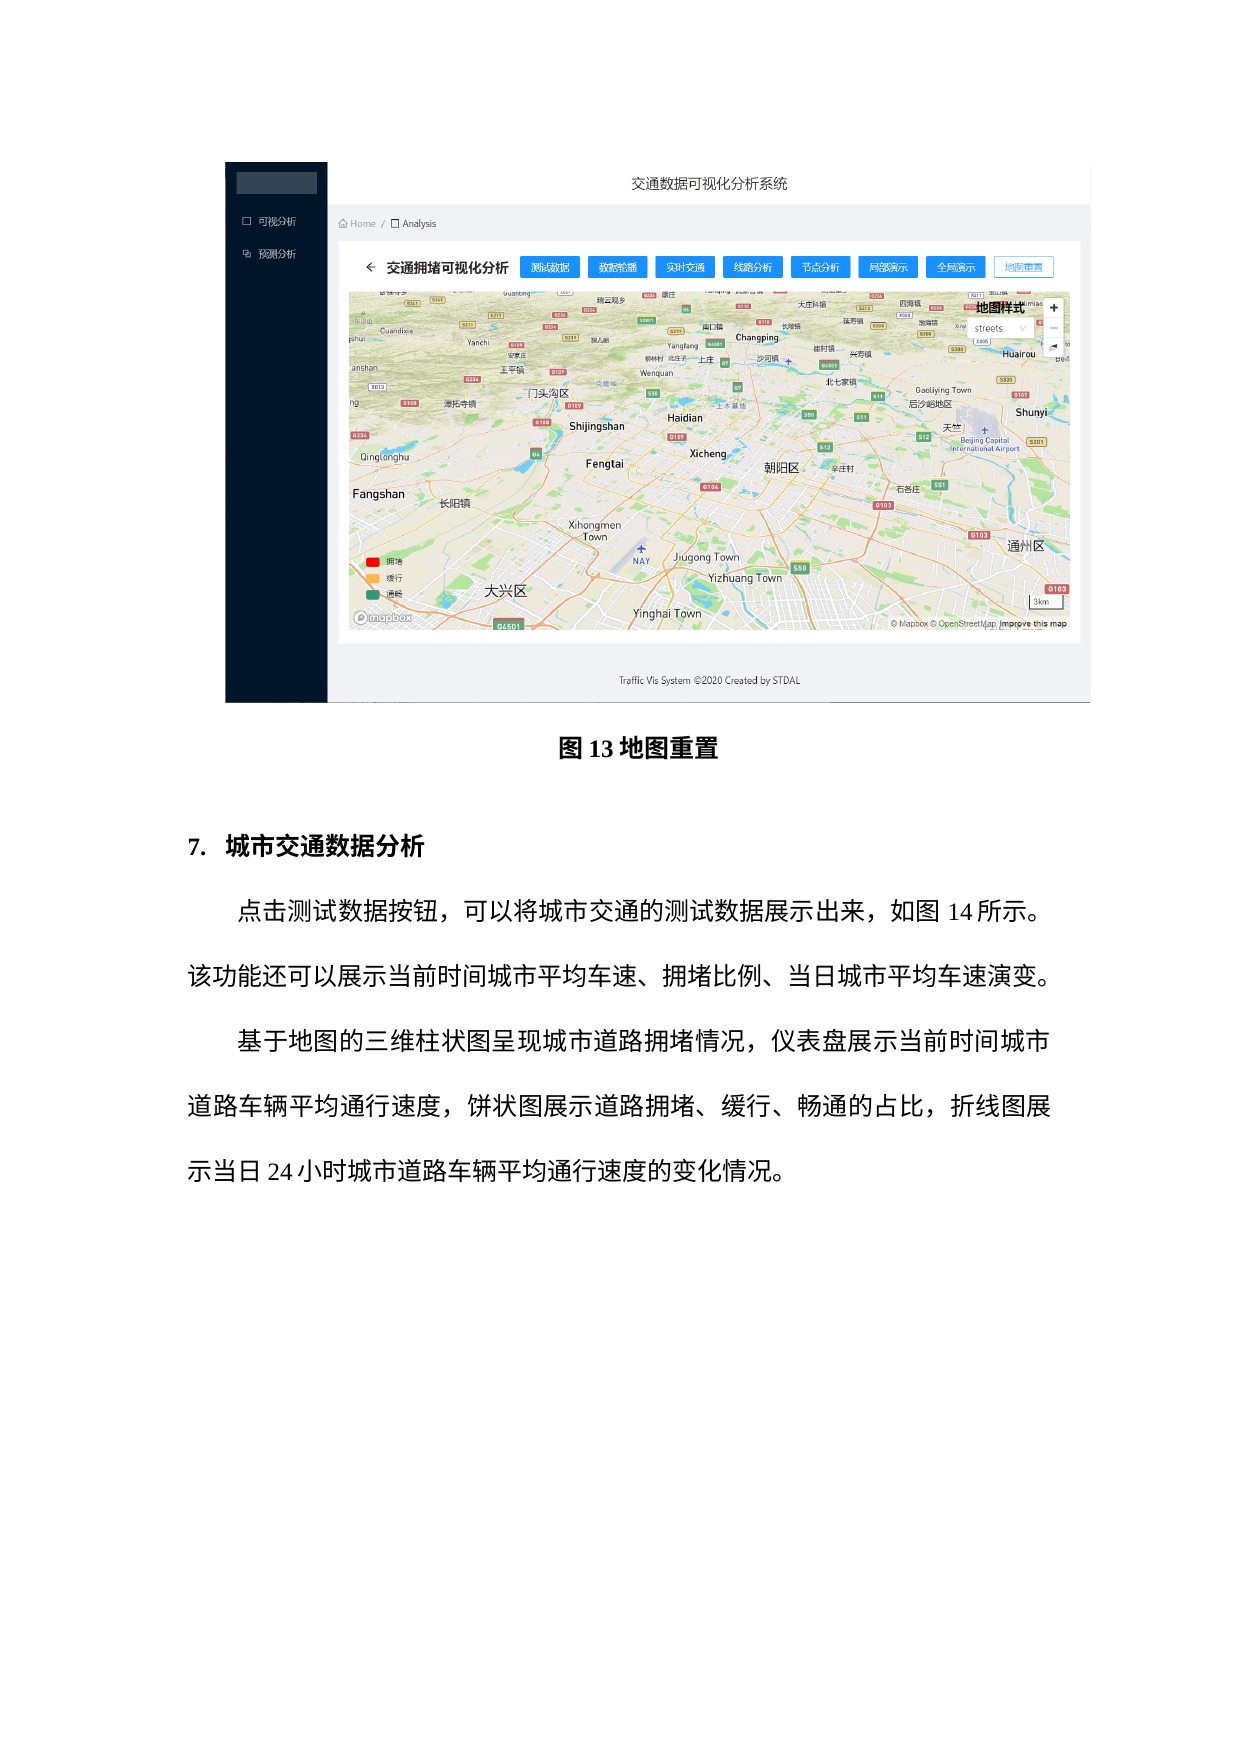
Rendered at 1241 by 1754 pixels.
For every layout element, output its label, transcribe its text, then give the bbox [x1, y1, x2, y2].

picture [225, 162, 1091, 703]
text 图13 地图重置 [187, 714, 1053, 779]
text 点击测试数据按钮，可以将城市交通的测试数据展示出来，如图14所示。该功能还可以展示当前时间城市平均车速、拥堵比例、当日城市平均车速演变。 [187, 877, 1053, 1007]
list 城市交通数据分析 [187, 812, 1053, 877]
text 基于地图的三维柱状图呈现城市道路拥堵情况，仪表盘展示当前时间城市道路车辆平均通行速度，饼状图展示道路拥堵、缓行、畅通的占比，折线图展示当日24小时城市道路车辆平均通行速度的变化情况。 [187, 1007, 1053, 1202]
